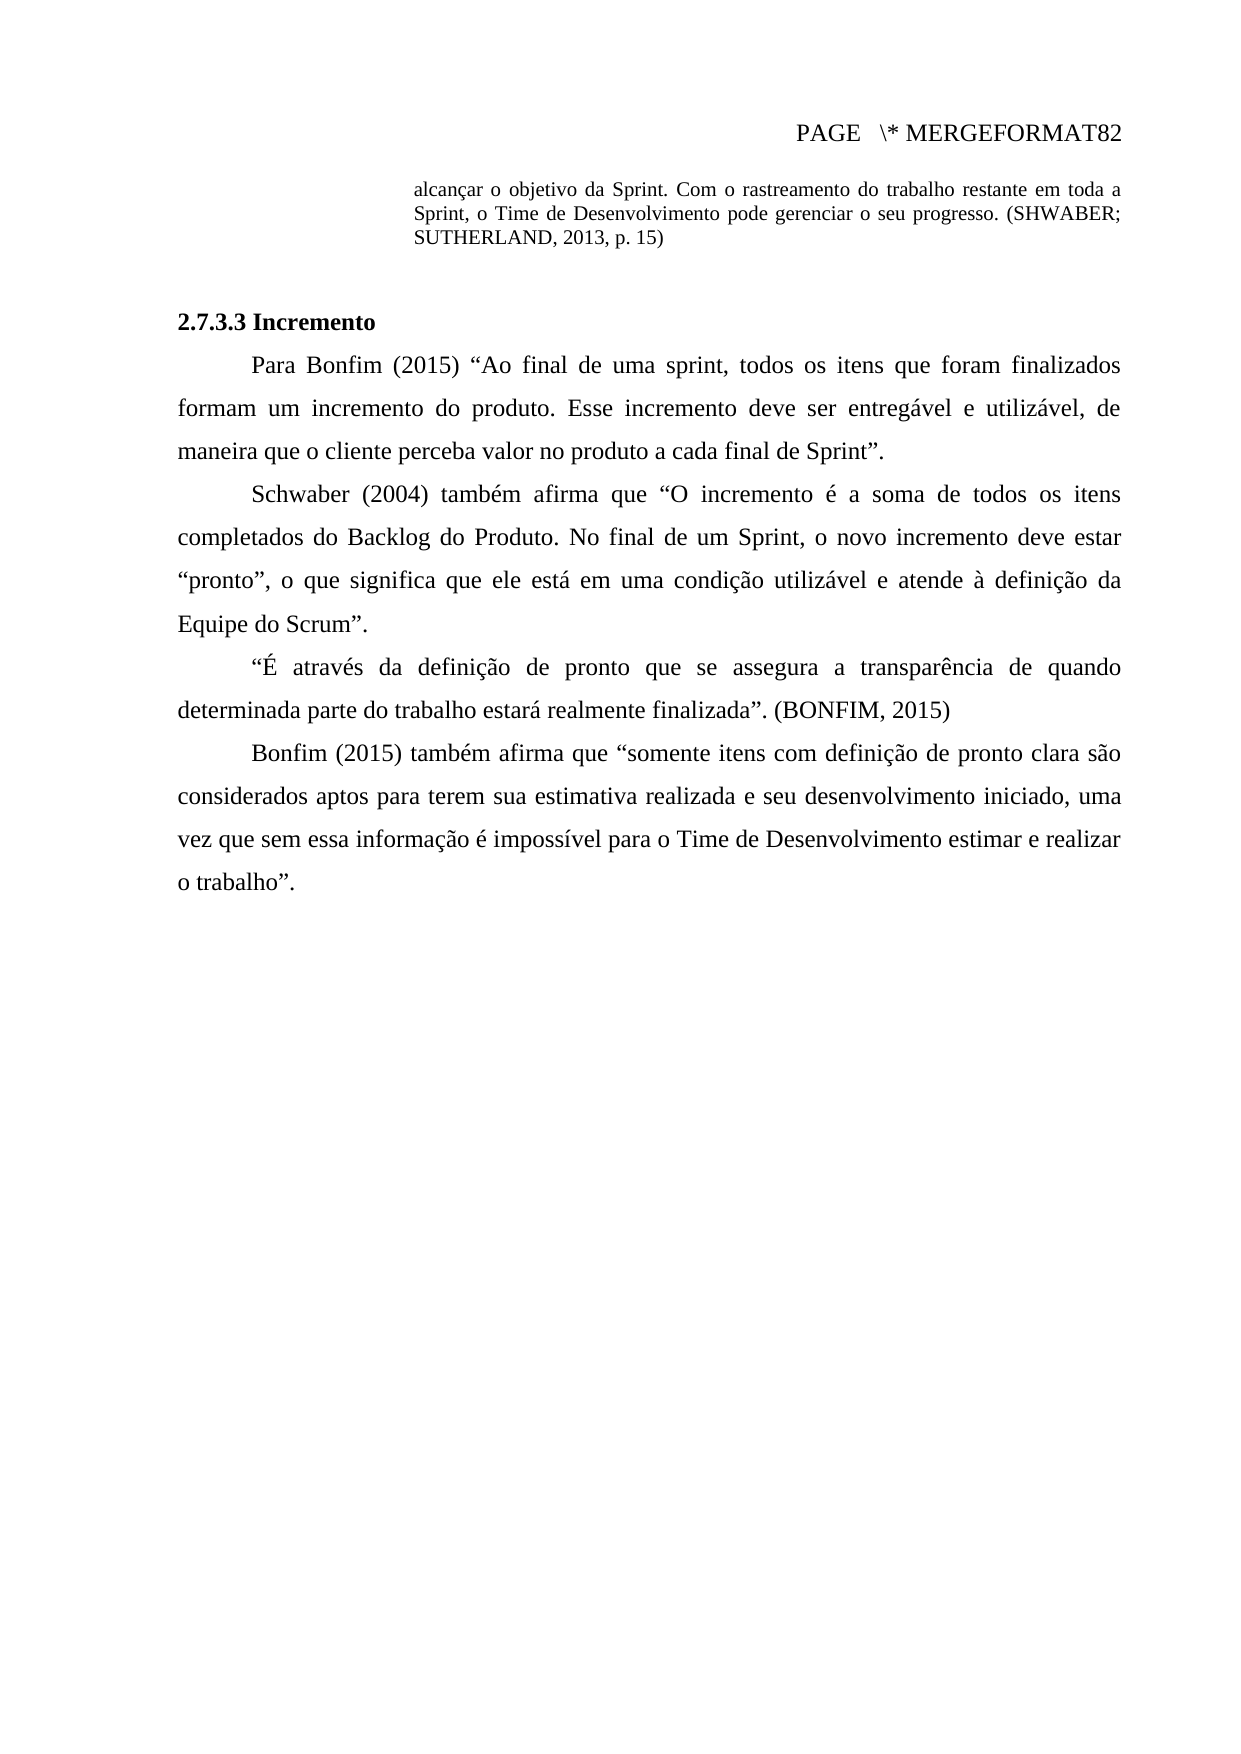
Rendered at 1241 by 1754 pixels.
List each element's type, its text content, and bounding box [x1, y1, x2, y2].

text Schwaber (2004) também afirma que “O incremento é a soma de todos os itens completados do Backlog do Produto. No final de um Sprint, o novo incremento deve estar “pronto”, o que significa que ele está em uma condição utilizável e atende à definição da Equipe do Scrum”. [177, 479, 1122, 637]
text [413, 177, 1122, 249]
text “É através da definição de pronto que se assegura a transparência de quando determinada parte do trabalho estará realmente finalizada”. (BONFIM, 2015) [177, 652, 1122, 724]
text Para Bonfim (2015) “Ao final de uma sprint, todos os itens que foram finalizados formam um incremento do produto. Esse incremento deve ser entregável e utilizável, de maneira que o cliente perceba valor no produto a cada final de Sprint”. [177, 350, 1122, 465]
subtitle Incremento [177, 307, 1122, 336]
text Bonfim (2015) também afirma que “somente itens com definição de pronto clara são considerados aptos para terem sua estimativa realizada e seu desenvolvimento iniciado, uma vez que sem essa informação é impossível para o Time de Desenvolvimento estimar e realizar o trabalho”. [177, 738, 1122, 896]
